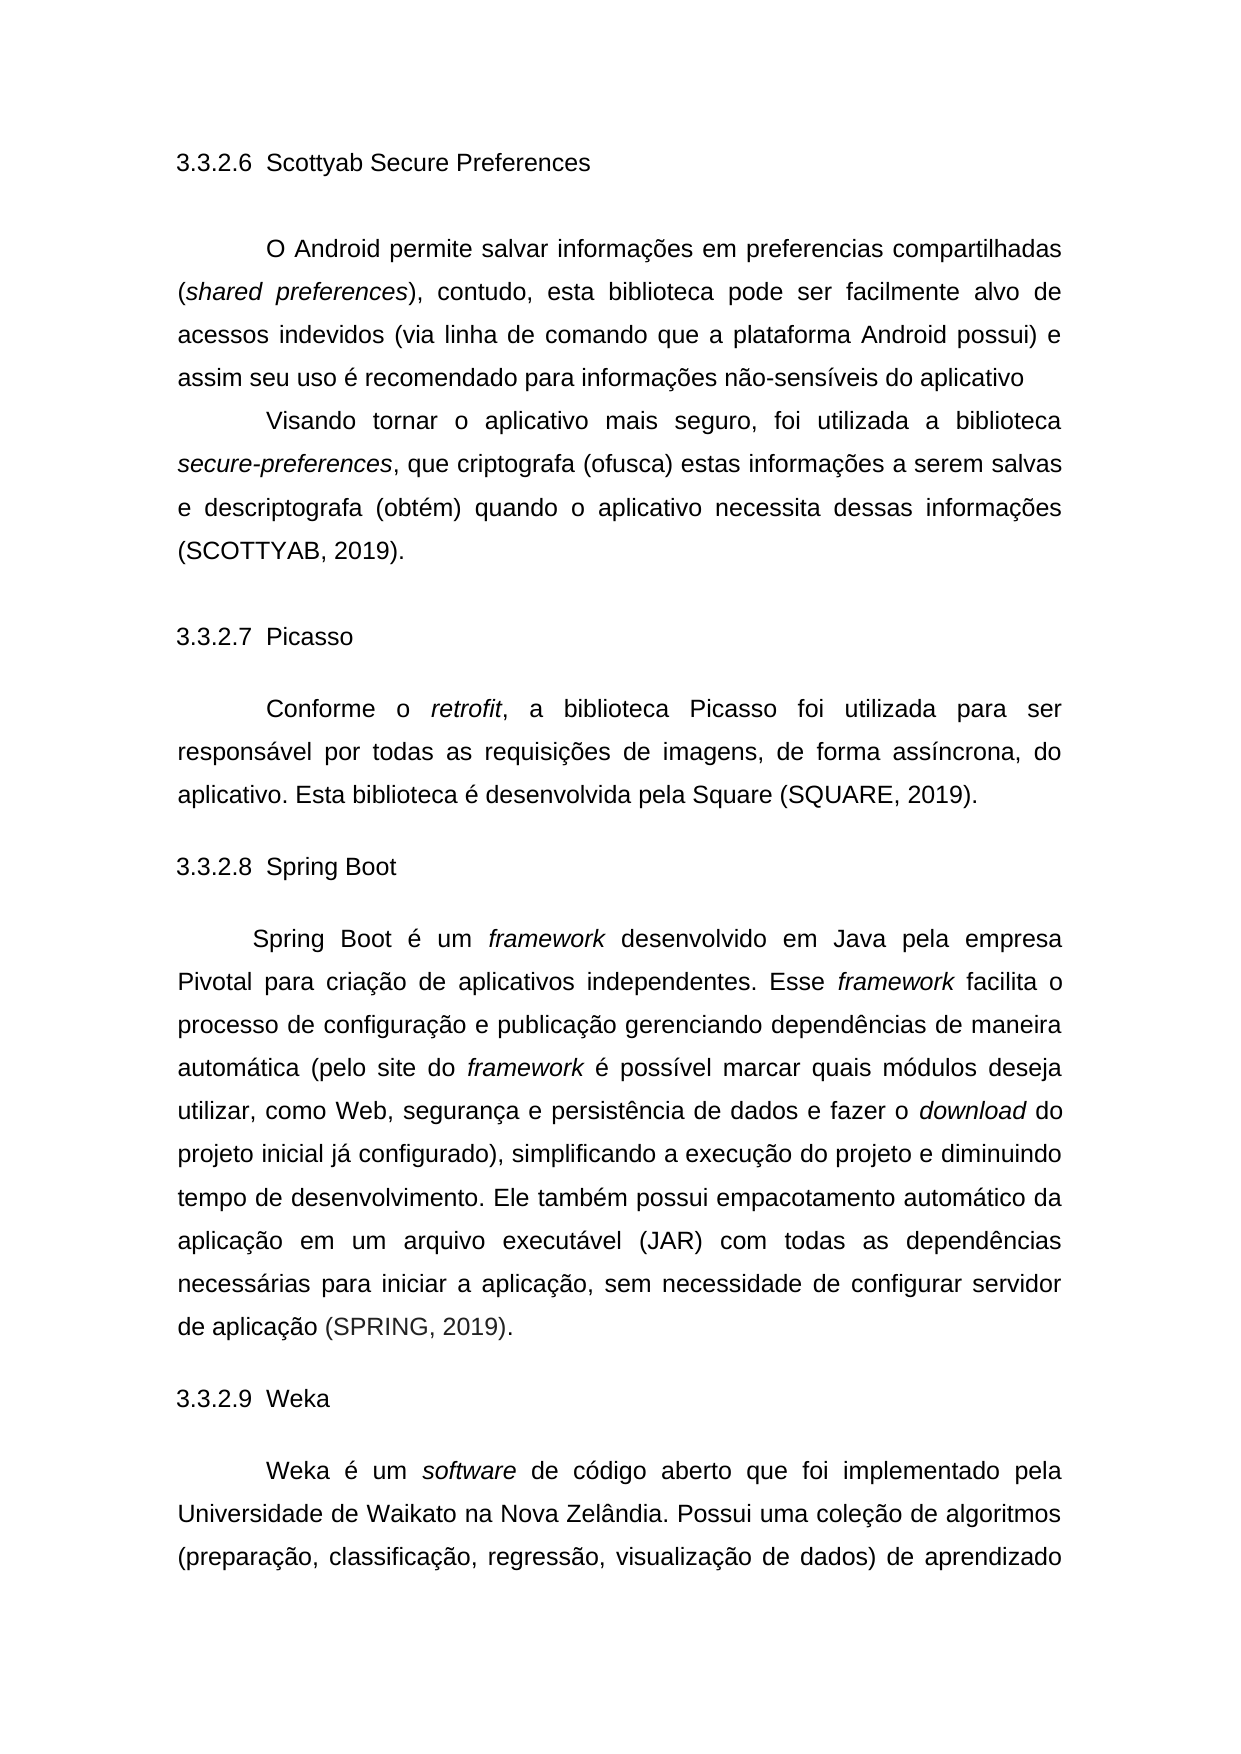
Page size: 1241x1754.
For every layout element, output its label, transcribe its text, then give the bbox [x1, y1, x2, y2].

text O Android permite salvar informações em preferencias compartilhadas (shared preferences), contudo, esta biblioteca pode ser facilmente alvo de acessos indevidos (via linha de comando que a plataforma Android possui) e assim seu uso é recomendado para informações não-sensíveis do aplicativo [177, 234, 1063, 392]
text Conforme o retrofit, a biblioteca Picasso foi utilizada para ser responsável por todas as requisições de imagens, de forma assíncrona, do aplicativo. Esta biblioteca é desenvolvida pela Square (SQUARE, 2019). [177, 694, 1063, 809]
text Weka [176, 1384, 1063, 1413]
text Picasso [176, 622, 1063, 651]
text Visando tornar o aplicativo mais seguro, foi utilizada a biblioteca secure-preferences, que criptografa (ofusca) estas informações a serem salvas e descriptografa (obtém) quando o aplicativo necessita dessas informações (SCOTTYAB, 2019). [177, 406, 1063, 564]
text Scottyab Secure Preferences [176, 148, 1063, 176]
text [177, 1456, 1063, 1571]
text Spring Boot [176, 852, 1063, 881]
text Spring Boot é um framework desenvolvido em Java pela empresa Pivotal para criação de aplicativos independentes. Esse framework facilita o processo de configuração e publicação gerenciando dependências de maneira automática (pelo site do framework é possível marcar quais módulos deseja utilizar, como Web, segurança e persistência de dados e fazer o download do projeto inicial já configurado), simplificando a execução do projeto e diminuindo tempo de desenvolvimento. Ele também possui empacotamento automático da aplicação em um arquivo executável (JAR) com todas as dependências necessárias para iniciar a aplicação, sem necessidade de configurar servidor de aplicação (SPRING, 2019). [177, 924, 1063, 1341]
